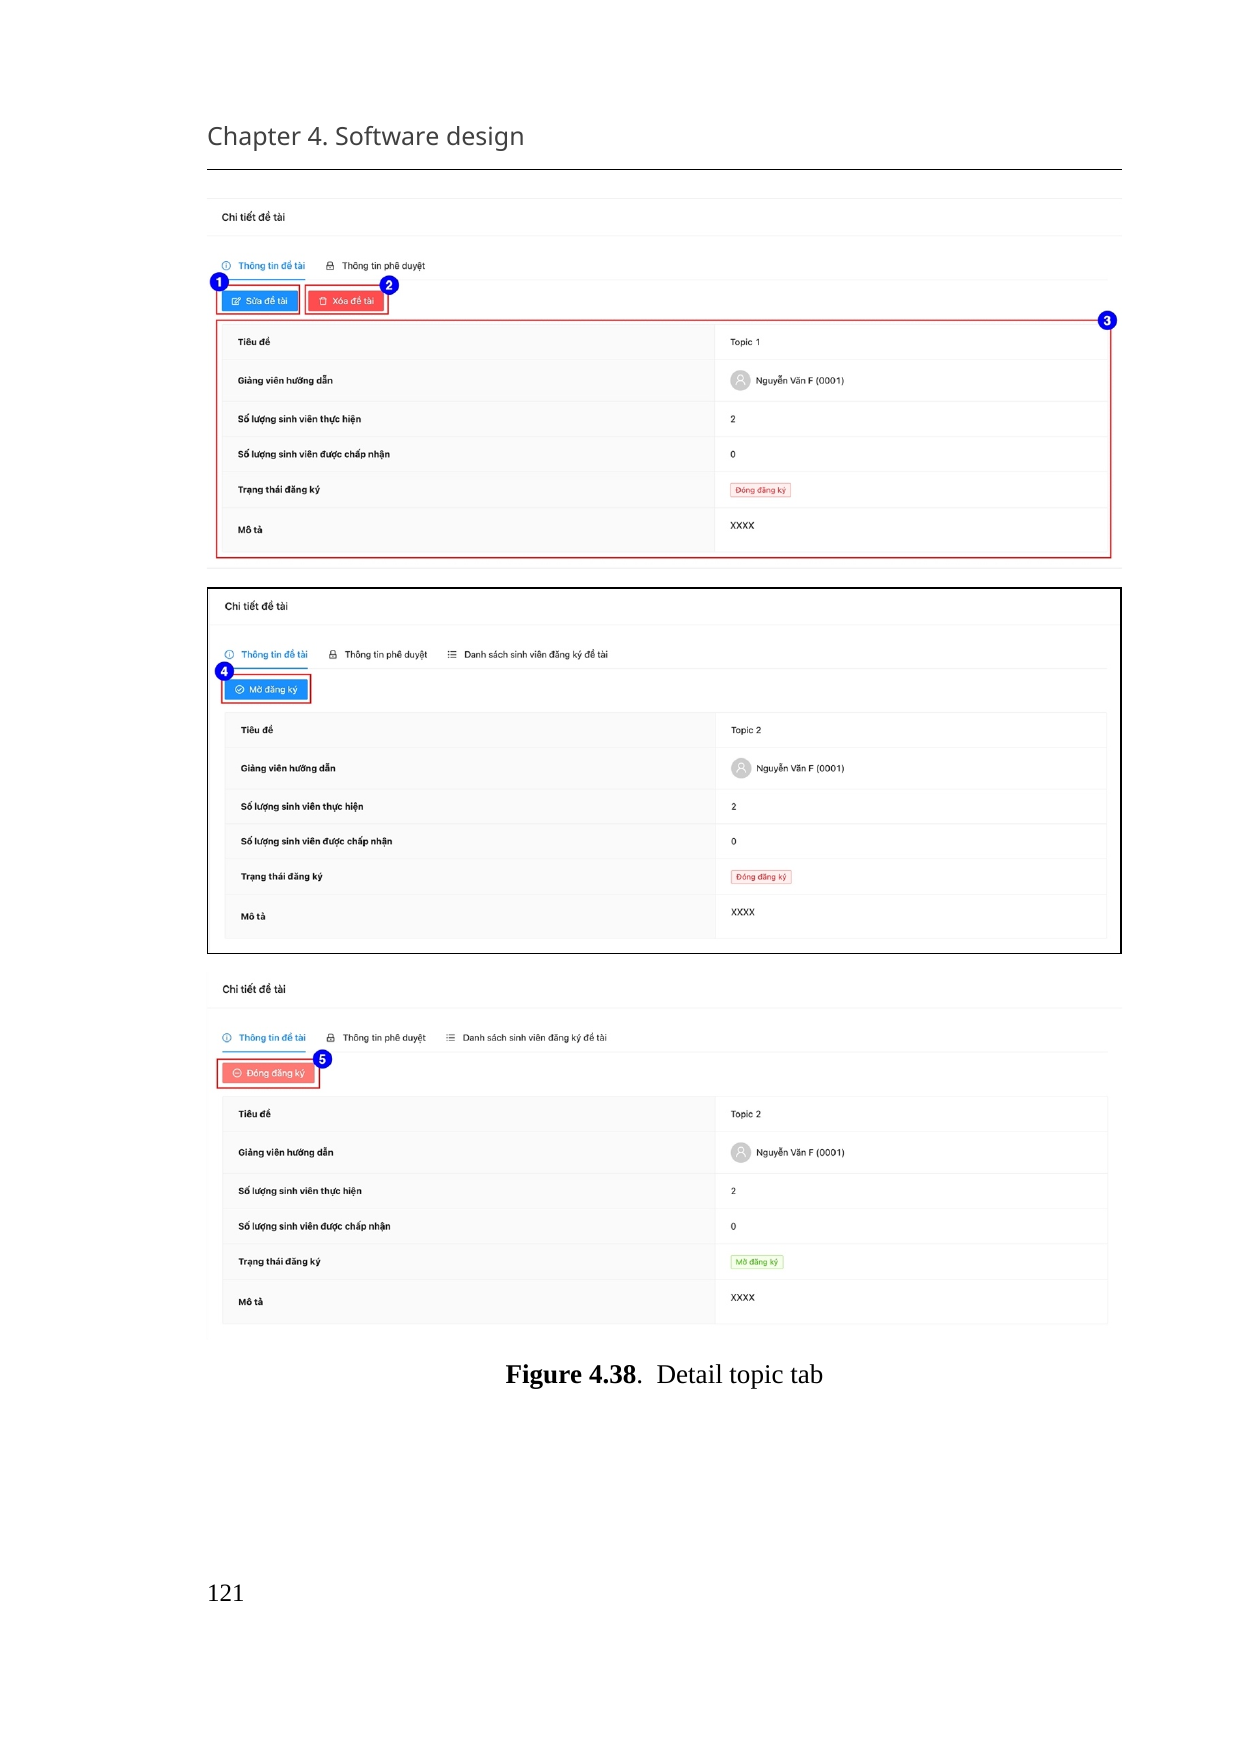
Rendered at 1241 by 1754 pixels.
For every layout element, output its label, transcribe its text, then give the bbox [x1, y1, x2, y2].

picture [206, 972, 1123, 1340]
picture [206, 198, 1123, 569]
picture [208, 589, 1120, 953]
